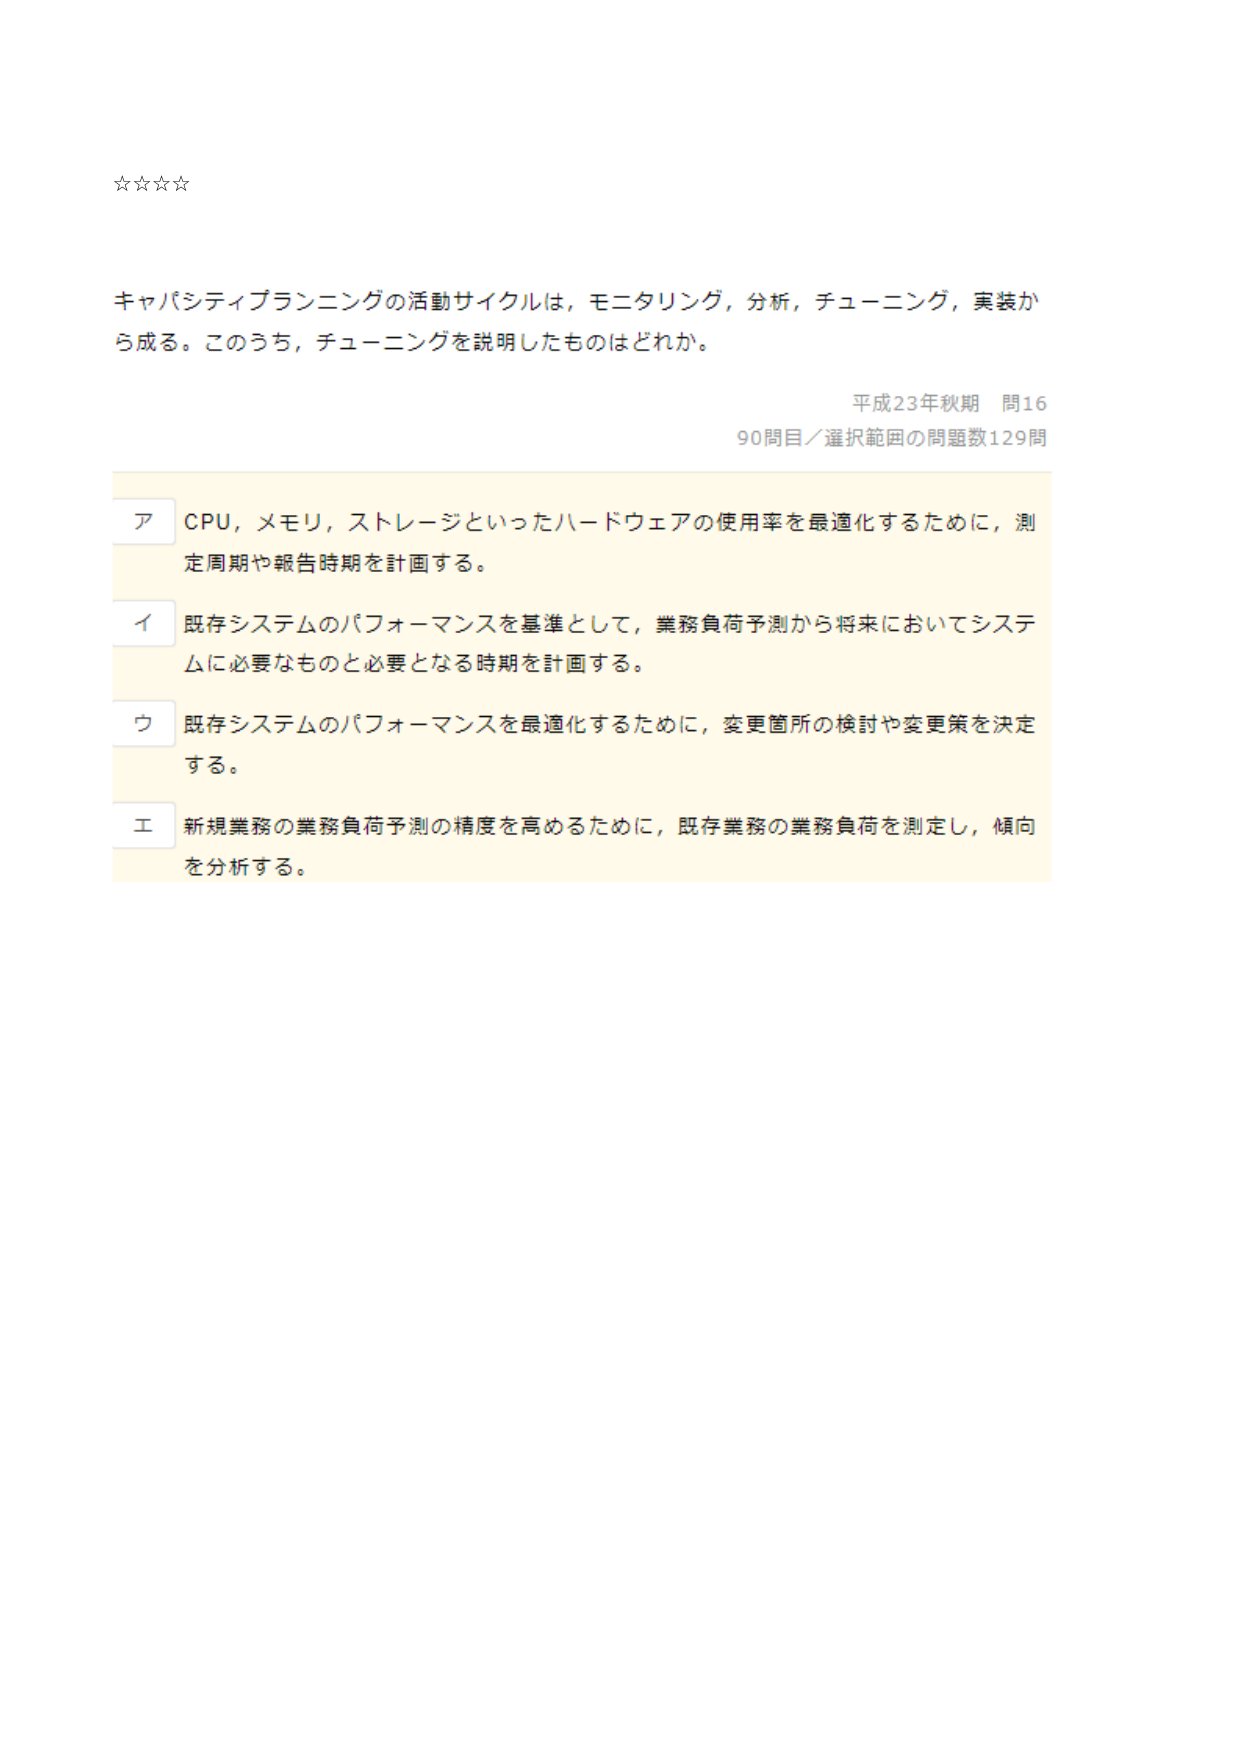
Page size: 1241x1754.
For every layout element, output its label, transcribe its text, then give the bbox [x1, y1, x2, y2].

picture [112, 277, 1052, 882]
text ☆☆☆☆ [112, 164, 1128, 202]
